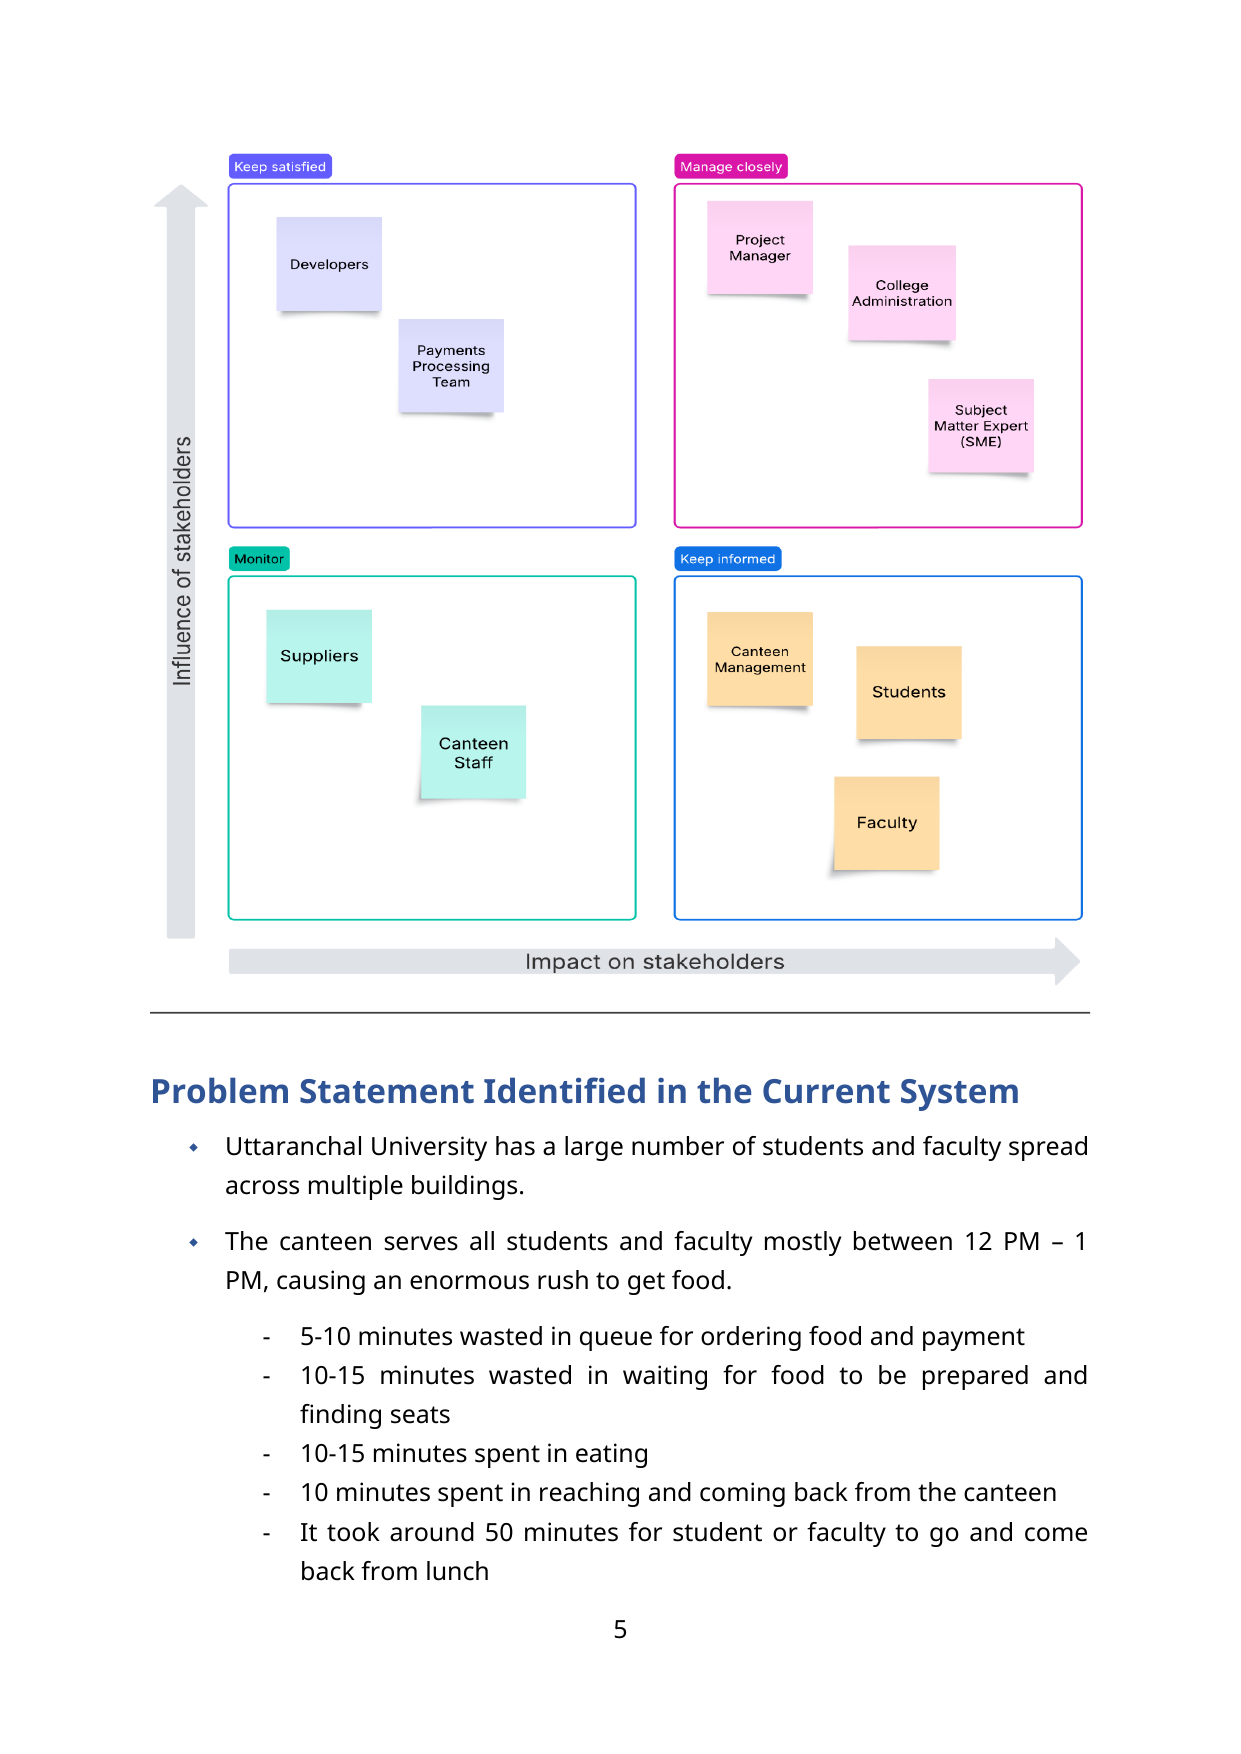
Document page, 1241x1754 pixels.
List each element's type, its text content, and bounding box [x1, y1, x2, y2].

list 10 minutes spent in reaching and coming back from the canteen [262, 1475, 1090, 1509]
subtitle Problem Statement Identified in the Current System [150, 1068, 1090, 1113]
list Uttaranchal University has a large number of students and faculty spread across multiple buildings. [187, 1128, 1090, 1202]
list 10-15 minutes spent in eating [262, 1436, 1090, 1470]
list The canteen serves all students and faculty mostly between 12 PM – 1 PM, causing an enormous rush to get food. [187, 1223, 1090, 1297]
list 5-10 minutes wasted in queue for ordering food and payment [262, 1318, 1090, 1352]
picture [150, 150, 1091, 991]
list It took around 50 minutes for student or faculty to go and come back from lunch [262, 1514, 1090, 1587]
list 10-15 minutes wasted in waiting for food to be prepared and finding seats [262, 1357, 1090, 1431]
